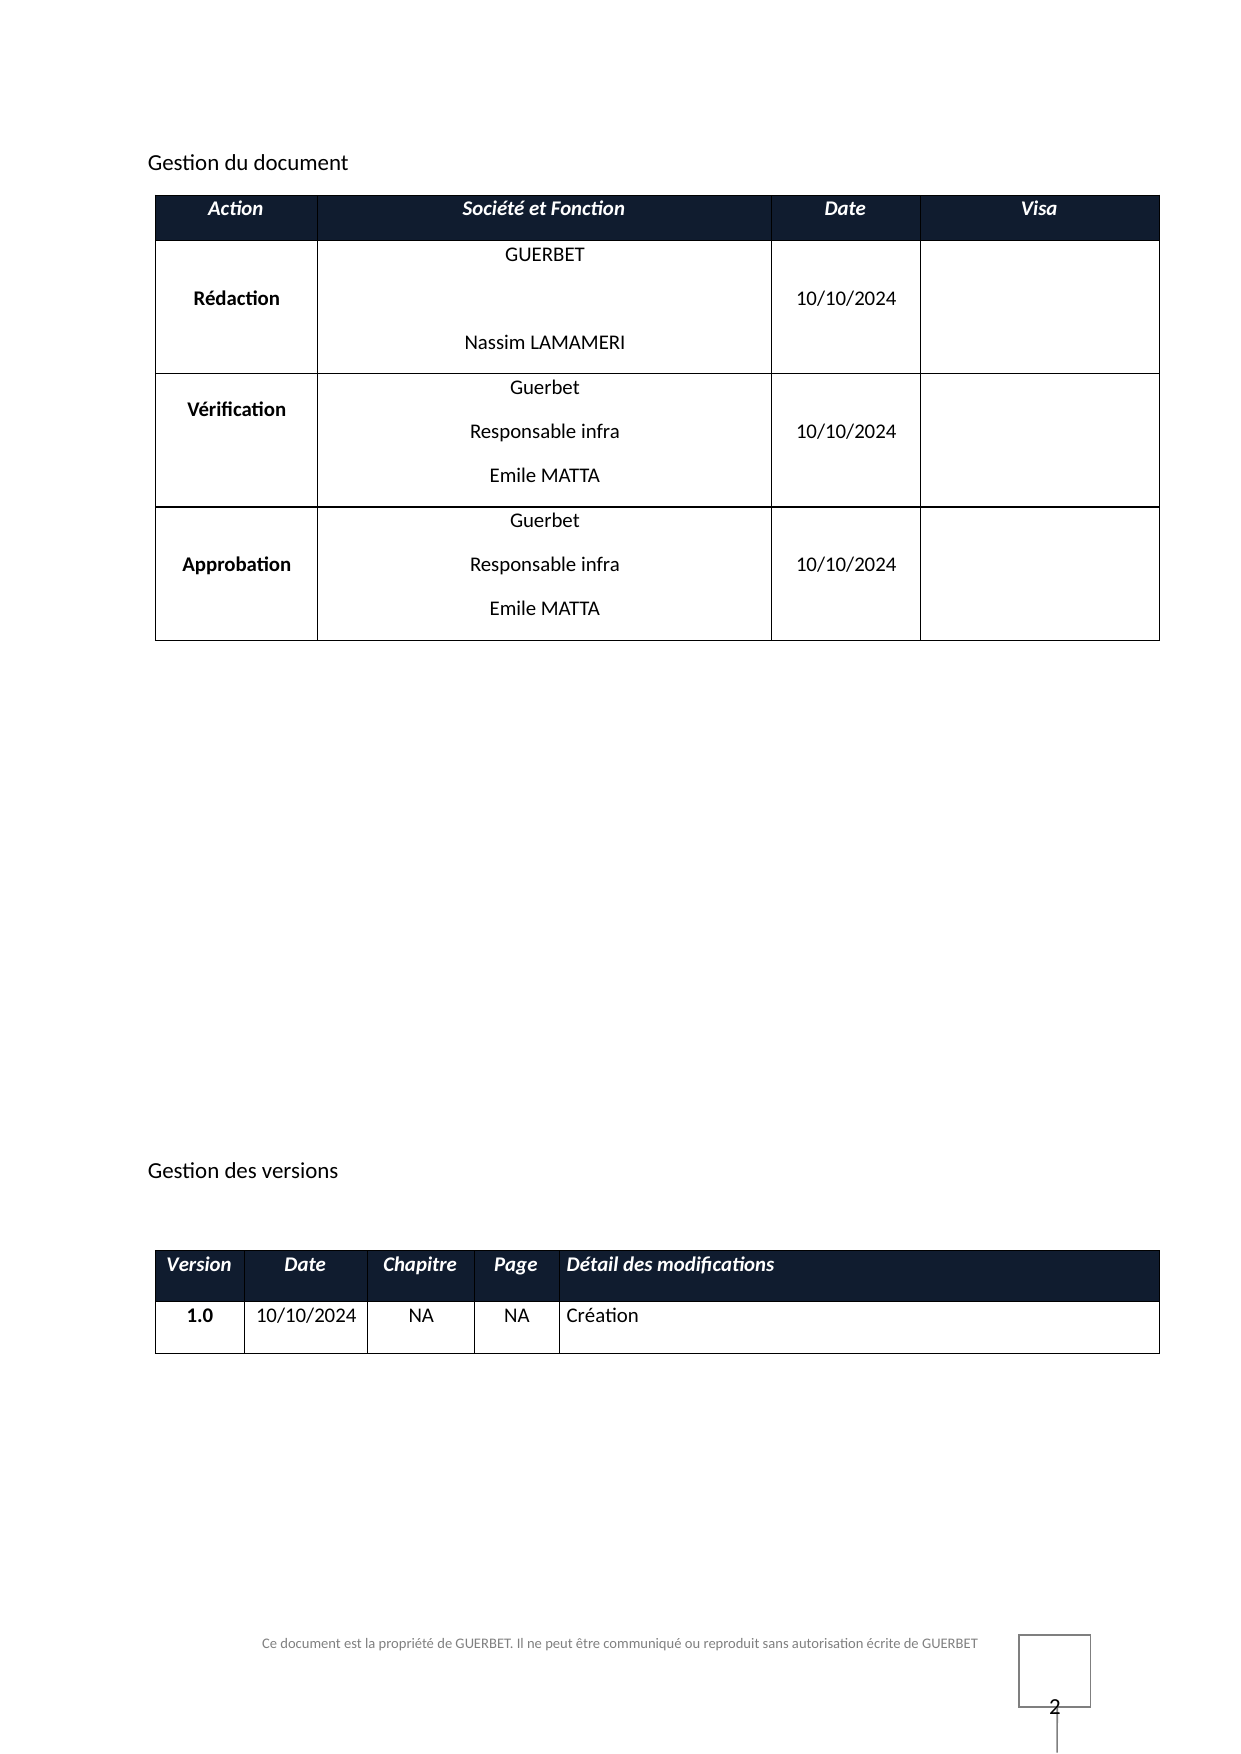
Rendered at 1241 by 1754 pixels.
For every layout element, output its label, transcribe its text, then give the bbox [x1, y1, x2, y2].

table_header Page [475, 1251, 559, 1301]
table_cell NA [368, 1302, 474, 1352]
table_cell 10/10/2024 [772, 508, 920, 640]
table_cell 10/10/2024 [772, 374, 920, 506]
table_cell 10/10/2024 [245, 1302, 367, 1352]
table_cell Rédaction [156, 241, 317, 373]
table_cell 10/10/2024 [772, 241, 920, 373]
table_cell [921, 374, 1159, 506]
table_header Société et Fonction [318, 196, 771, 240]
table_header Visa [921, 196, 1159, 240]
table_cell [921, 508, 1159, 640]
table_cell Approbation [156, 508, 317, 640]
table_header Action [156, 196, 317, 240]
table_cell Vérification [156, 374, 317, 506]
table_cell [921, 241, 1159, 373]
table_cell Guerbet Responsable infra Emile MATTA [318, 508, 771, 640]
text Gestion du document [148, 148, 1093, 176]
text Gestion des versions [148, 1156, 1093, 1184]
table_header Version [156, 1251, 244, 1301]
table_cell NA [475, 1302, 559, 1352]
table_cell 1.0 [156, 1302, 244, 1352]
table_header Détail des modifications [560, 1251, 1159, 1301]
table_header Date [772, 196, 920, 240]
table_cell GUERBET Nassim LAMAMERI [318, 241, 771, 373]
table_header Chapitre [368, 1251, 474, 1301]
table_cell Guerbet Responsable infra Emile MATTA [318, 374, 771, 506]
table_cell Création [560, 1302, 1159, 1352]
table_header Date [245, 1251, 367, 1301]
